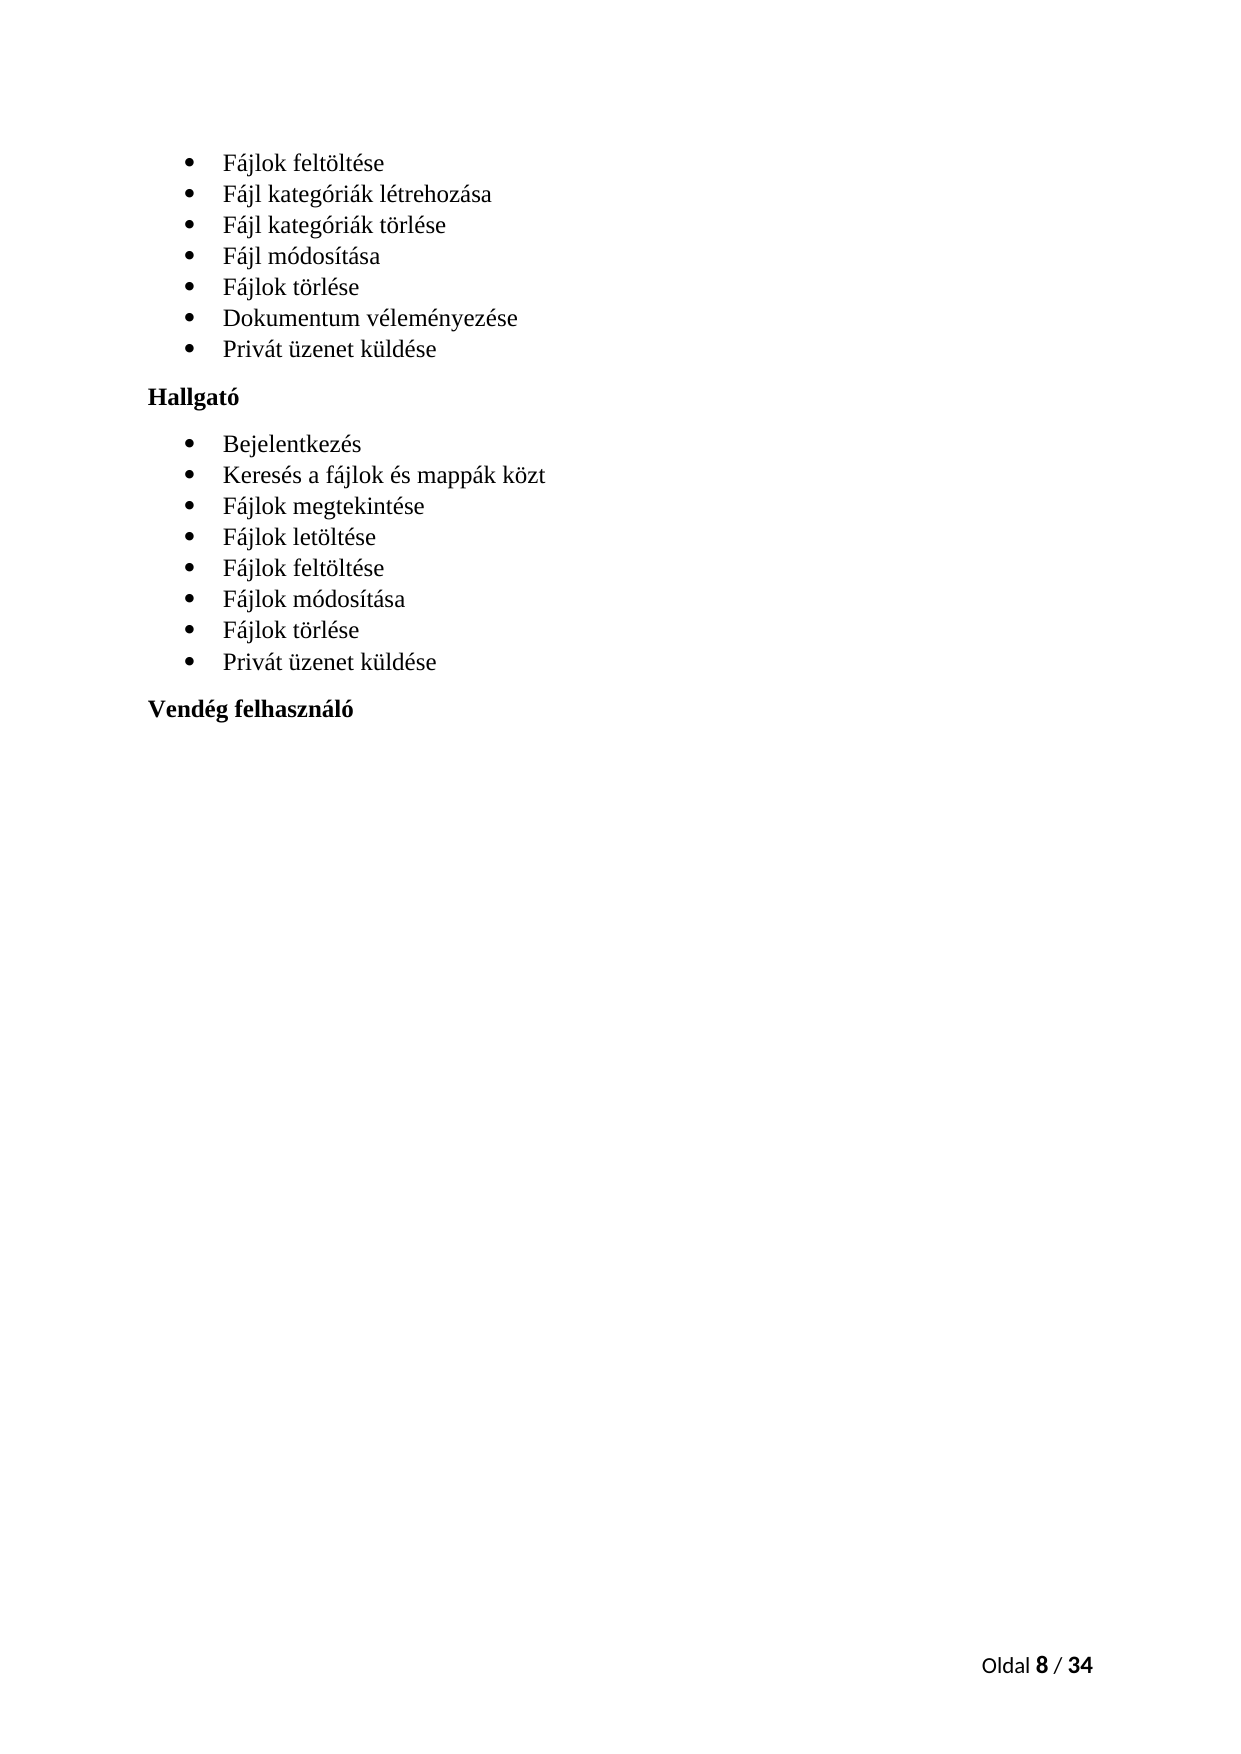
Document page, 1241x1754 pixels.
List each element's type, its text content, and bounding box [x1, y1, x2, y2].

list Fájl kategóriák törlése [185, 210, 1093, 238]
list Fájlok törlése [185, 272, 1093, 301]
text Vendég felhasználó [148, 694, 1093, 723]
list Dokumentum véleményezése [185, 303, 1093, 332]
list Keresés a fájlok és mappák közt [185, 460, 1093, 489]
list Bejelentkezés [185, 429, 1093, 458]
list Fájlok törlése [185, 616, 1093, 644]
text Hallgató [148, 382, 1093, 410]
list Fájlok módosítása [185, 584, 1093, 613]
list Fájlok feltöltése [185, 148, 1093, 176]
list Fájl kategóriák létrehozása [185, 179, 1093, 207]
list Fájl módosítása [185, 241, 1093, 269]
list Privát üzenet küldése [185, 334, 1093, 363]
list Fájlok feltöltése [185, 553, 1093, 582]
list Fájlok megtekintése [185, 491, 1093, 520]
list Privát üzenet küldése [185, 647, 1093, 675]
list Fájlok letöltése [185, 522, 1093, 551]
